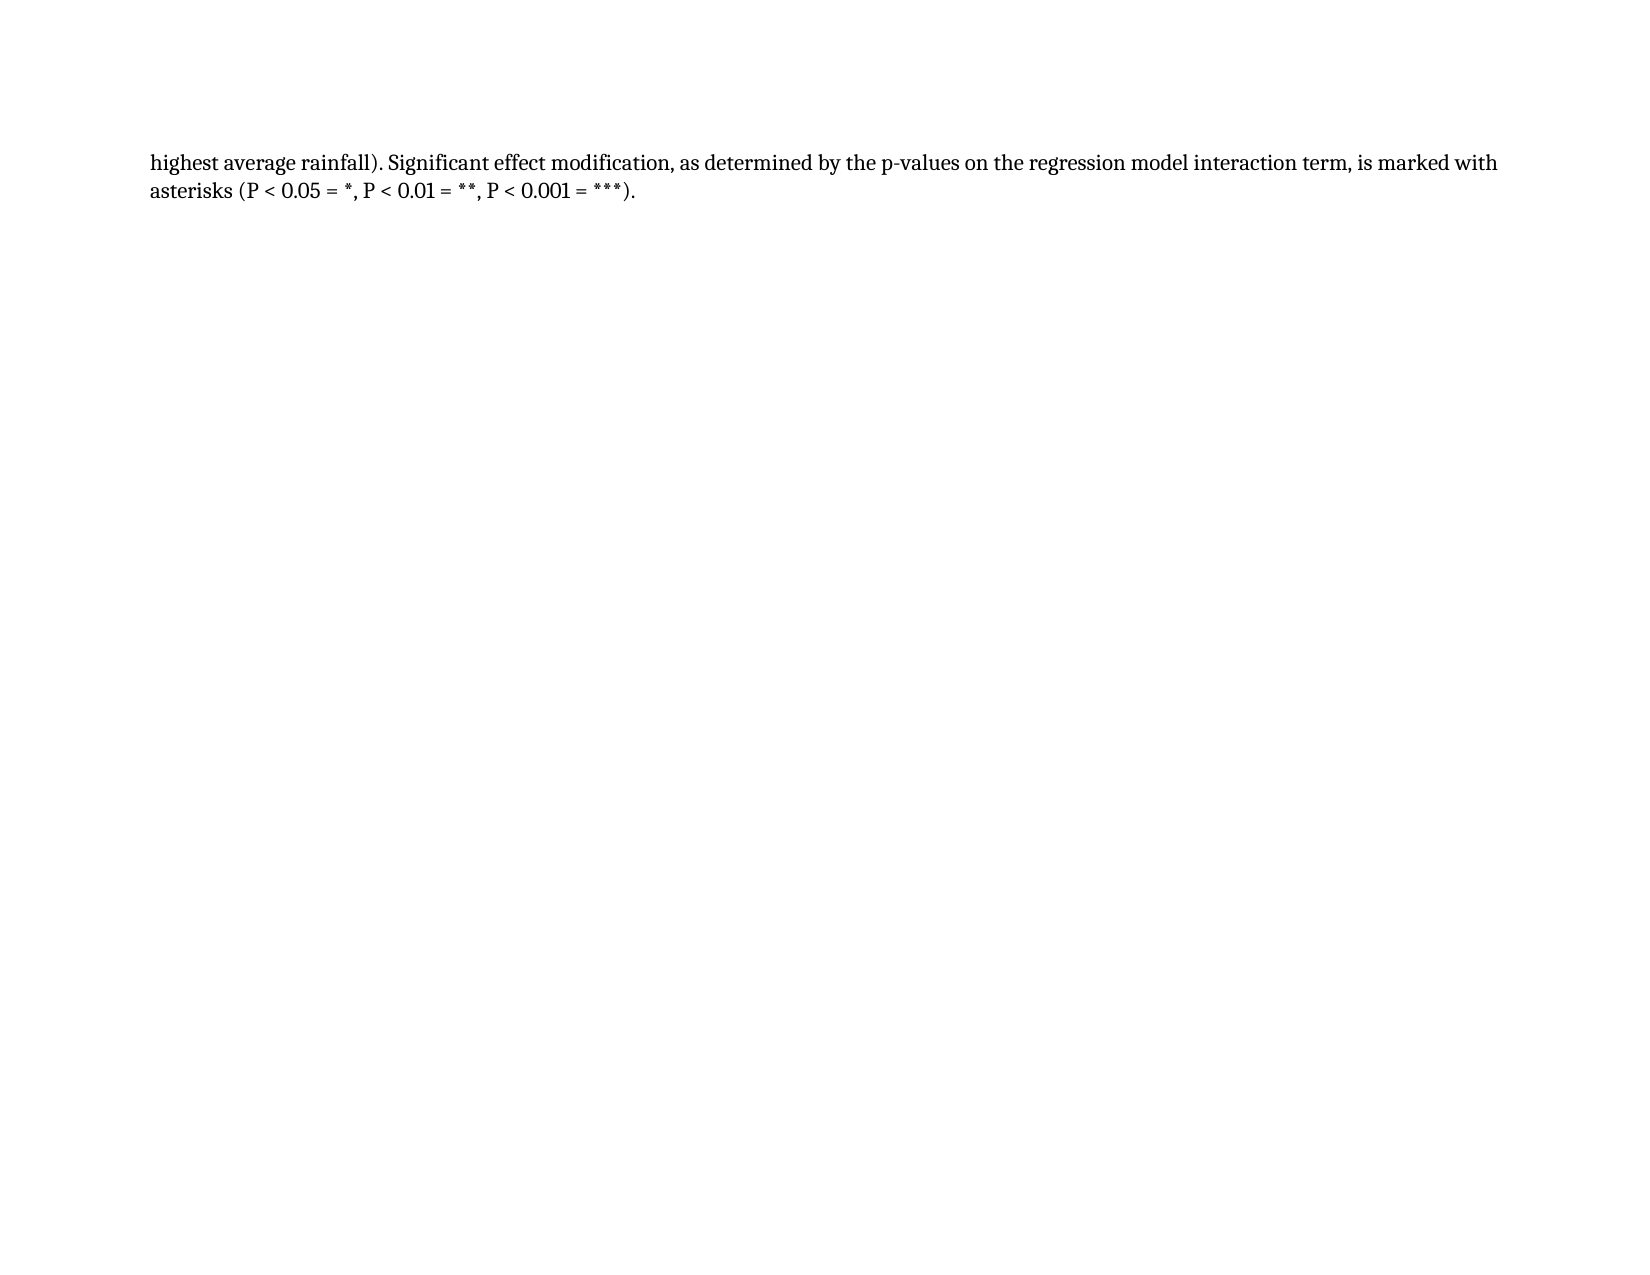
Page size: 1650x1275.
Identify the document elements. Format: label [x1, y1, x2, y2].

text [150, 150, 1500, 204]
